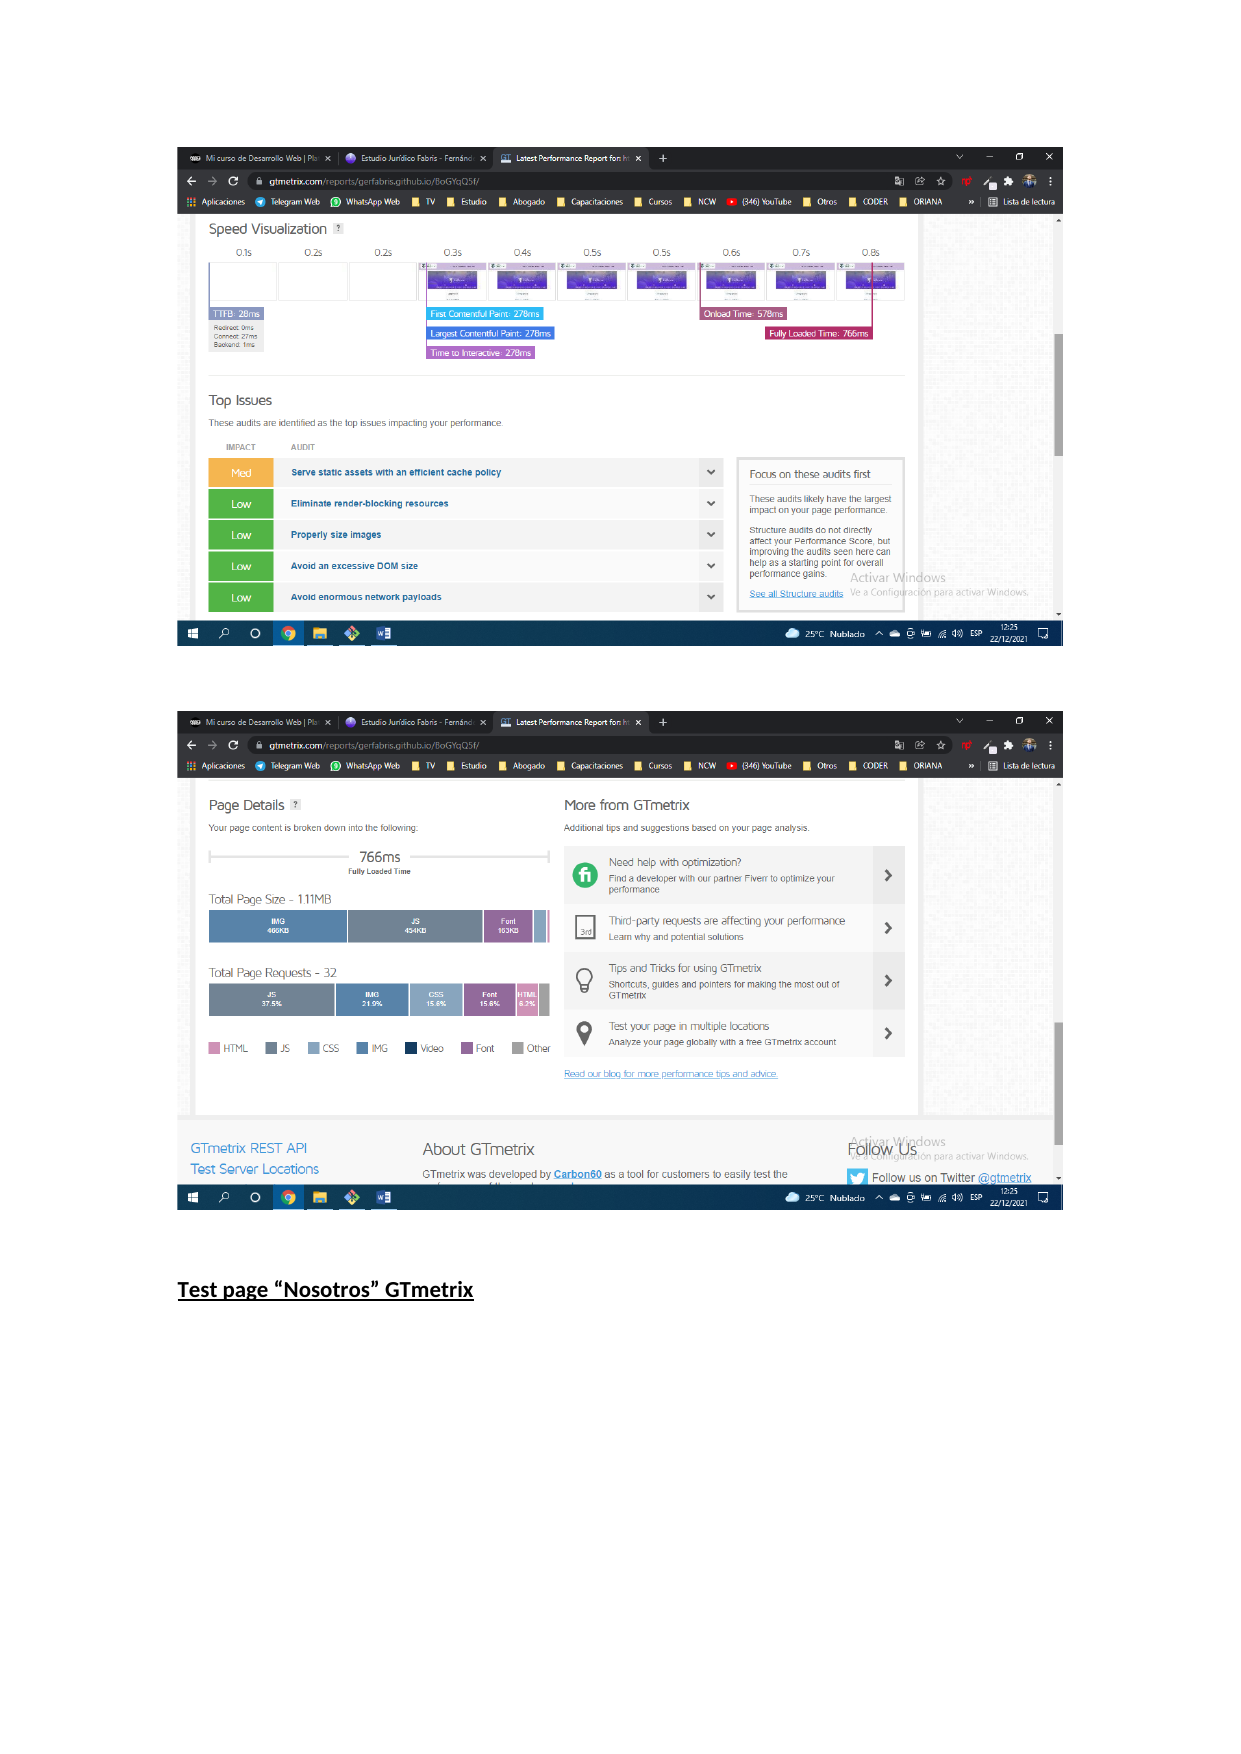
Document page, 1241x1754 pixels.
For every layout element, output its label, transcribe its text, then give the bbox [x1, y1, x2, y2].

picture [177, 147, 1063, 646]
picture [177, 711, 1063, 1210]
text Test page “Nosotros” GTmetrix [177, 1275, 1063, 1303]
